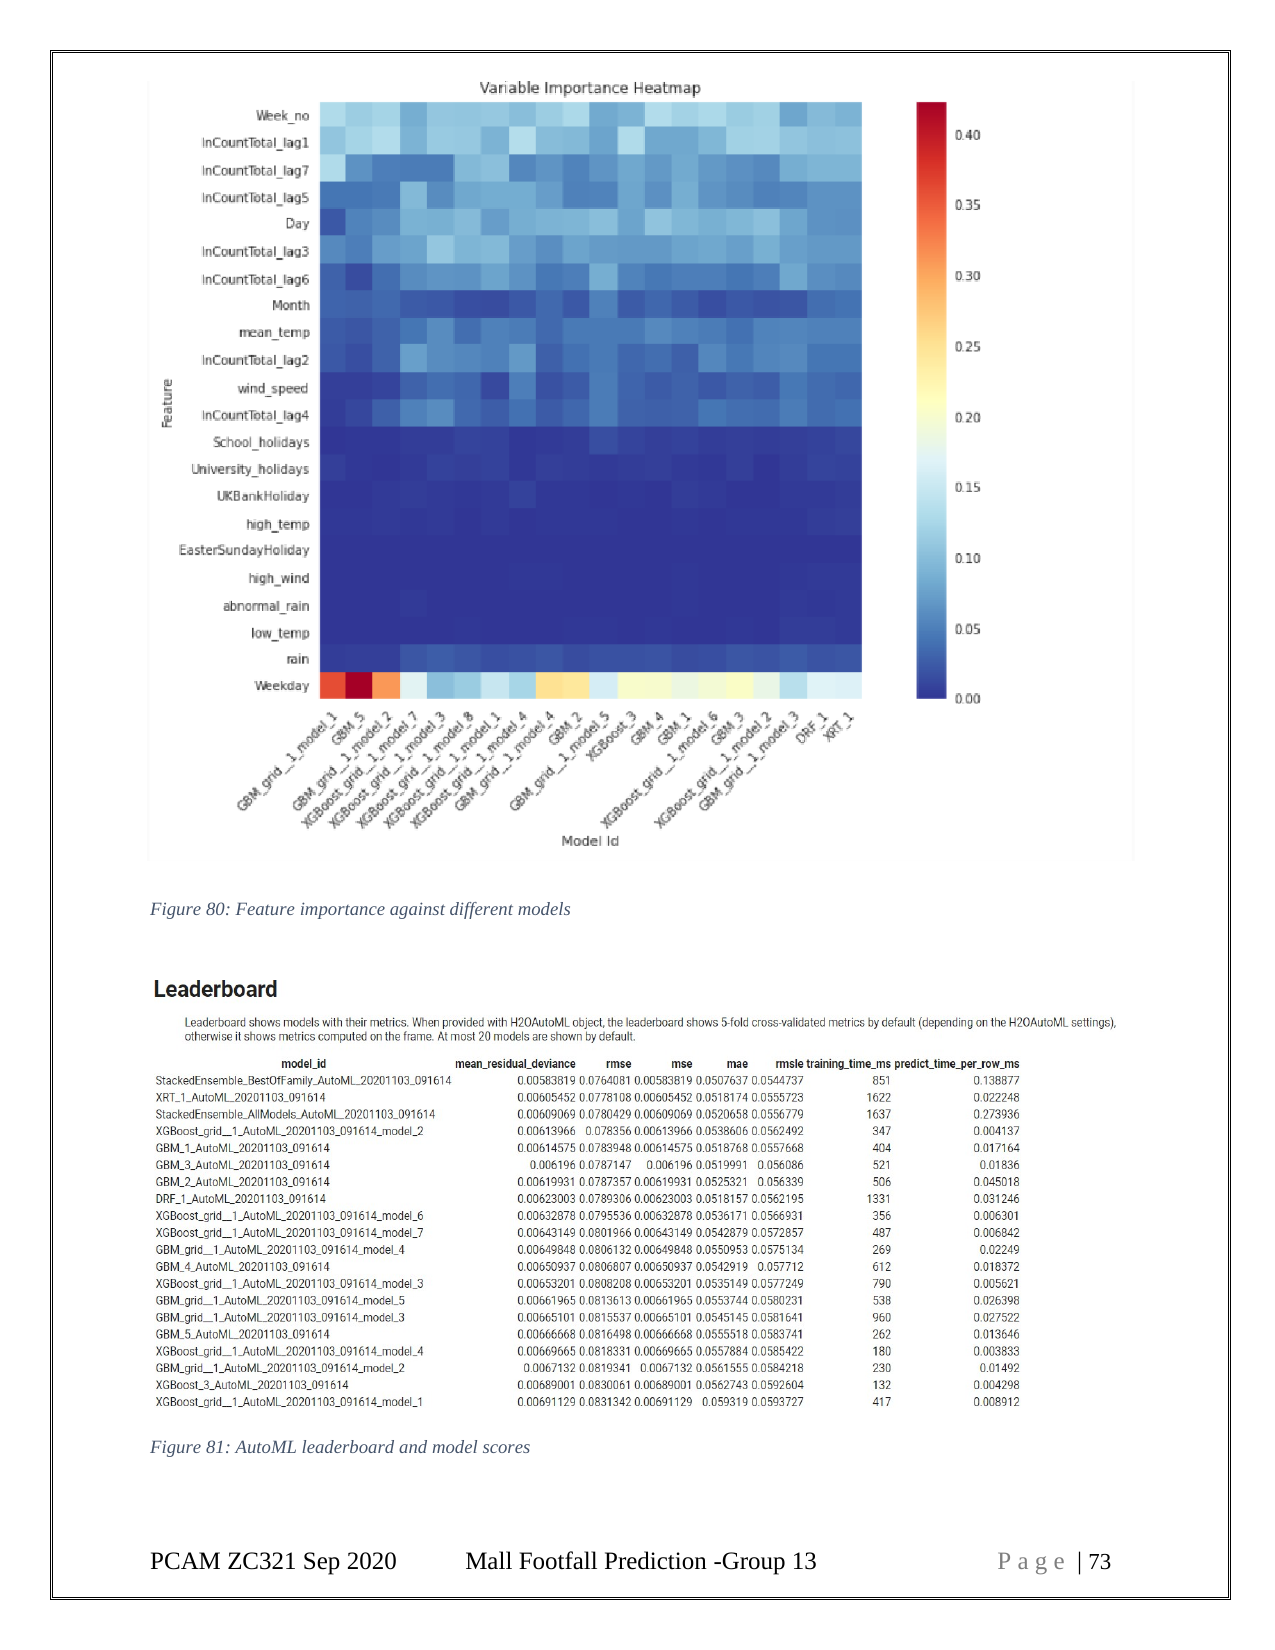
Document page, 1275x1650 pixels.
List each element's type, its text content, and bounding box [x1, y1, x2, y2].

picture [147, 81, 1135, 861]
text Figure 80: Feature importance against different models [150, 898, 1228, 919]
picture [154, 980, 1116, 1408]
text Figure 81: AutoML leaderboard and model scores [150, 1436, 1228, 1458]
